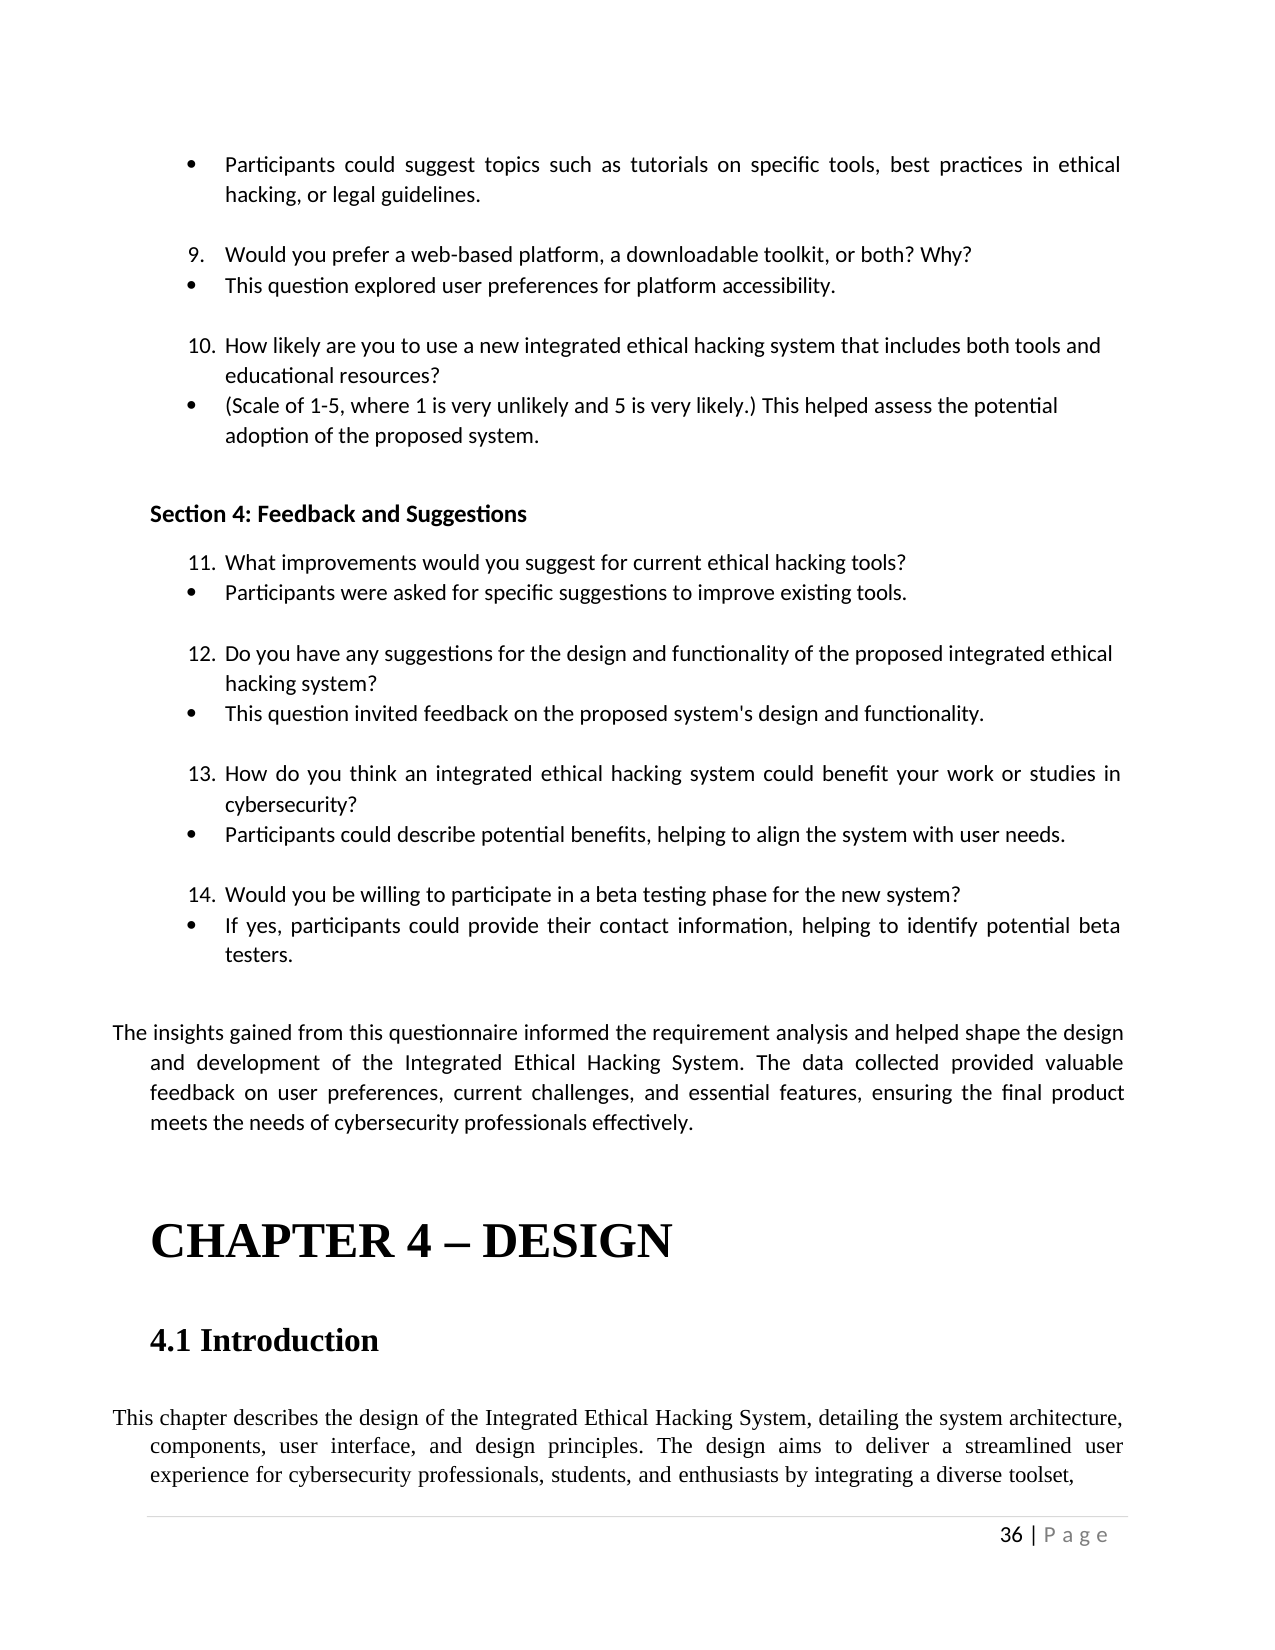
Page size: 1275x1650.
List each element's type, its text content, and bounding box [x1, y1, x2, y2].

list How likely are you to use a new integrated ethical hacking system that includes both tools and educational resources? [187, 331, 1125, 389]
list Would you be willing to participate in a beta testing phase for the new system? [187, 881, 1200, 908]
list Would you prefer a web-based platform, a downloadable toolkit, or both? Why? [187, 241, 1200, 268]
text This chapter describes the design of the Integrated Ethical Hacking System, detailing the system architecture, components, user interface, and design principles. The design aims to deliver a streamlined user experience for cybersecurity professionals, students, and enthusiasts by integrating a diverse toolset, [112, 1404, 1126, 1487]
list Participants could suggest topics such as tutorials on specific tools, best practices in ethical hacking, or legal guidelines. [187, 150, 1125, 208]
list Do you have any suggestions for the design and functionality of the proposed integrated ethical hacking system? [187, 639, 1125, 697]
list Participants were asked for specific suggestions to improve existing tools. [187, 578, 1200, 606]
list This question explored user preferences for platform accessibility. [187, 271, 1200, 299]
list This question invited feedback on the proposed system's design and functionality. [187, 699, 1200, 727]
list If yes, participants could provide their contact information, helping to identify potential beta testers. [187, 911, 1125, 968]
list How do you think an integrated ethical hacking system could benefit your work or studies in cybersecurity? [187, 759, 1125, 818]
list Participants could describe potential benefits, helping to align the system with user needs. [187, 820, 1200, 848]
subtitle CHAPTER 4 – DESIGN [150, 1211, 1200, 1268]
list What improvements would you suggest for current ethical hacking tools? [187, 548, 1200, 576]
list Introduction [150, 1320, 1200, 1358]
subtitle Section 4: Feedback and Suggestions [150, 498, 1200, 529]
text The insights gained from this questionnaire informed the requirement analysis and helped shape the design and development of the Integrated Ethical Hacking System. The data collected provided valuable feedback on user preferences, current challenges, and essential features, ensuring the final product meets the needs of cybersecurity professionals effectively. [112, 1018, 1126, 1136]
list (Scale of 1-5, where 1 is very unlikely and 5 is very likely.) This helped assess the potential adoption of the proposed system. [187, 392, 1126, 449]
